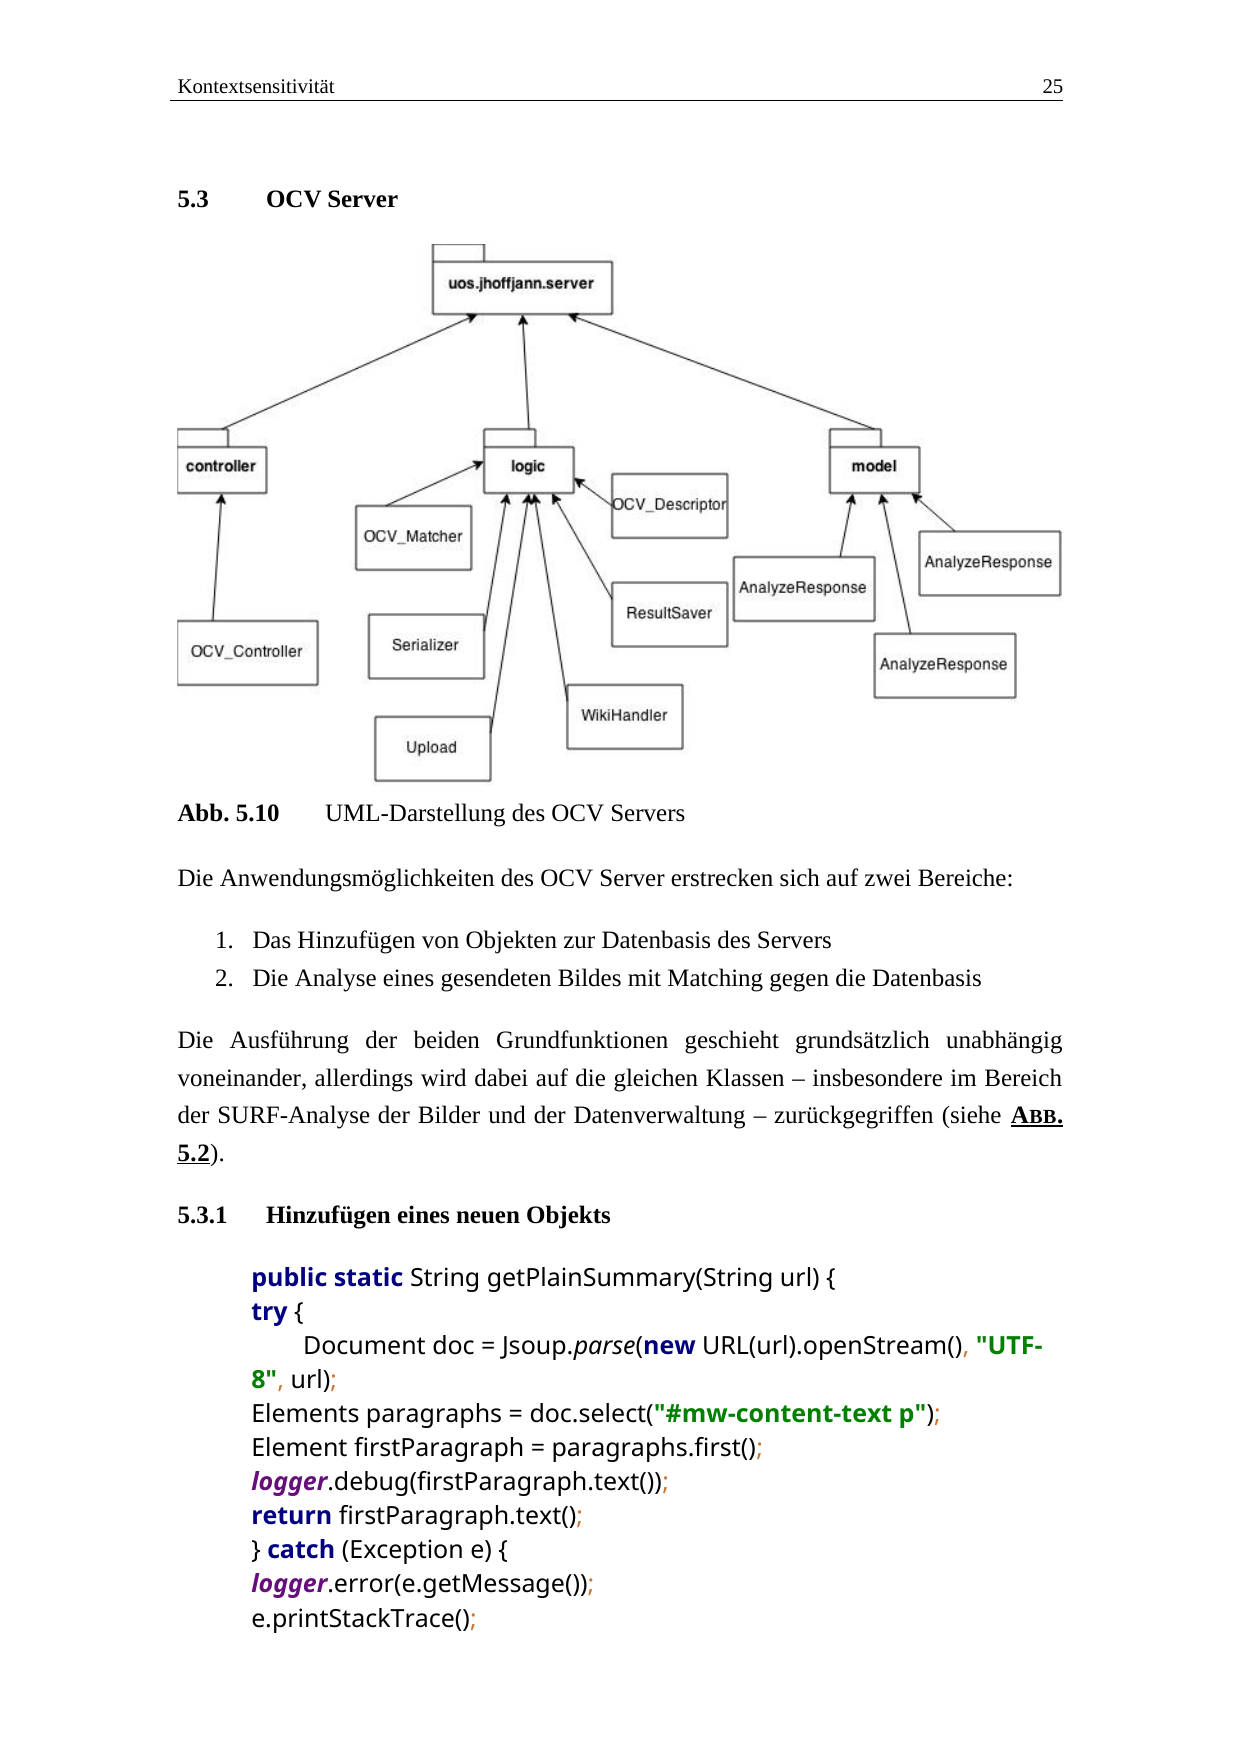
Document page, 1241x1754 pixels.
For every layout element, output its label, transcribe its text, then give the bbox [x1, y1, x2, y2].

list Die Analyse eines gesendeten Bildes mit Matching gegen die Datenbasis [215, 954, 1063, 991]
subtitle OCV Server [177, 184, 1063, 213]
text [251, 1259, 1063, 1634]
subtitle Hinzufügen eines neuen Objekts [177, 1200, 1063, 1228]
text Die Ausführung der beiden Grundfunktionen geschieht grundsätzlich unabhängig voneinander, allerdings wird dabei auf die gleichen Klassen – insbesondere im Bereich der SURF-Analyse der Bilder und der Datenverwaltung – zurückgegriffen (siehe Abb. 5.2). [177, 1016, 1063, 1166]
text Die Anwendungsmöglichkeiten des OCV Server erstrecken sich auf zwei Bereiche: [177, 854, 1063, 891]
picture [177, 244, 1063, 786]
list Das Hinzufügen von Objekten zur Datenbasis des Servers [215, 916, 1063, 954]
